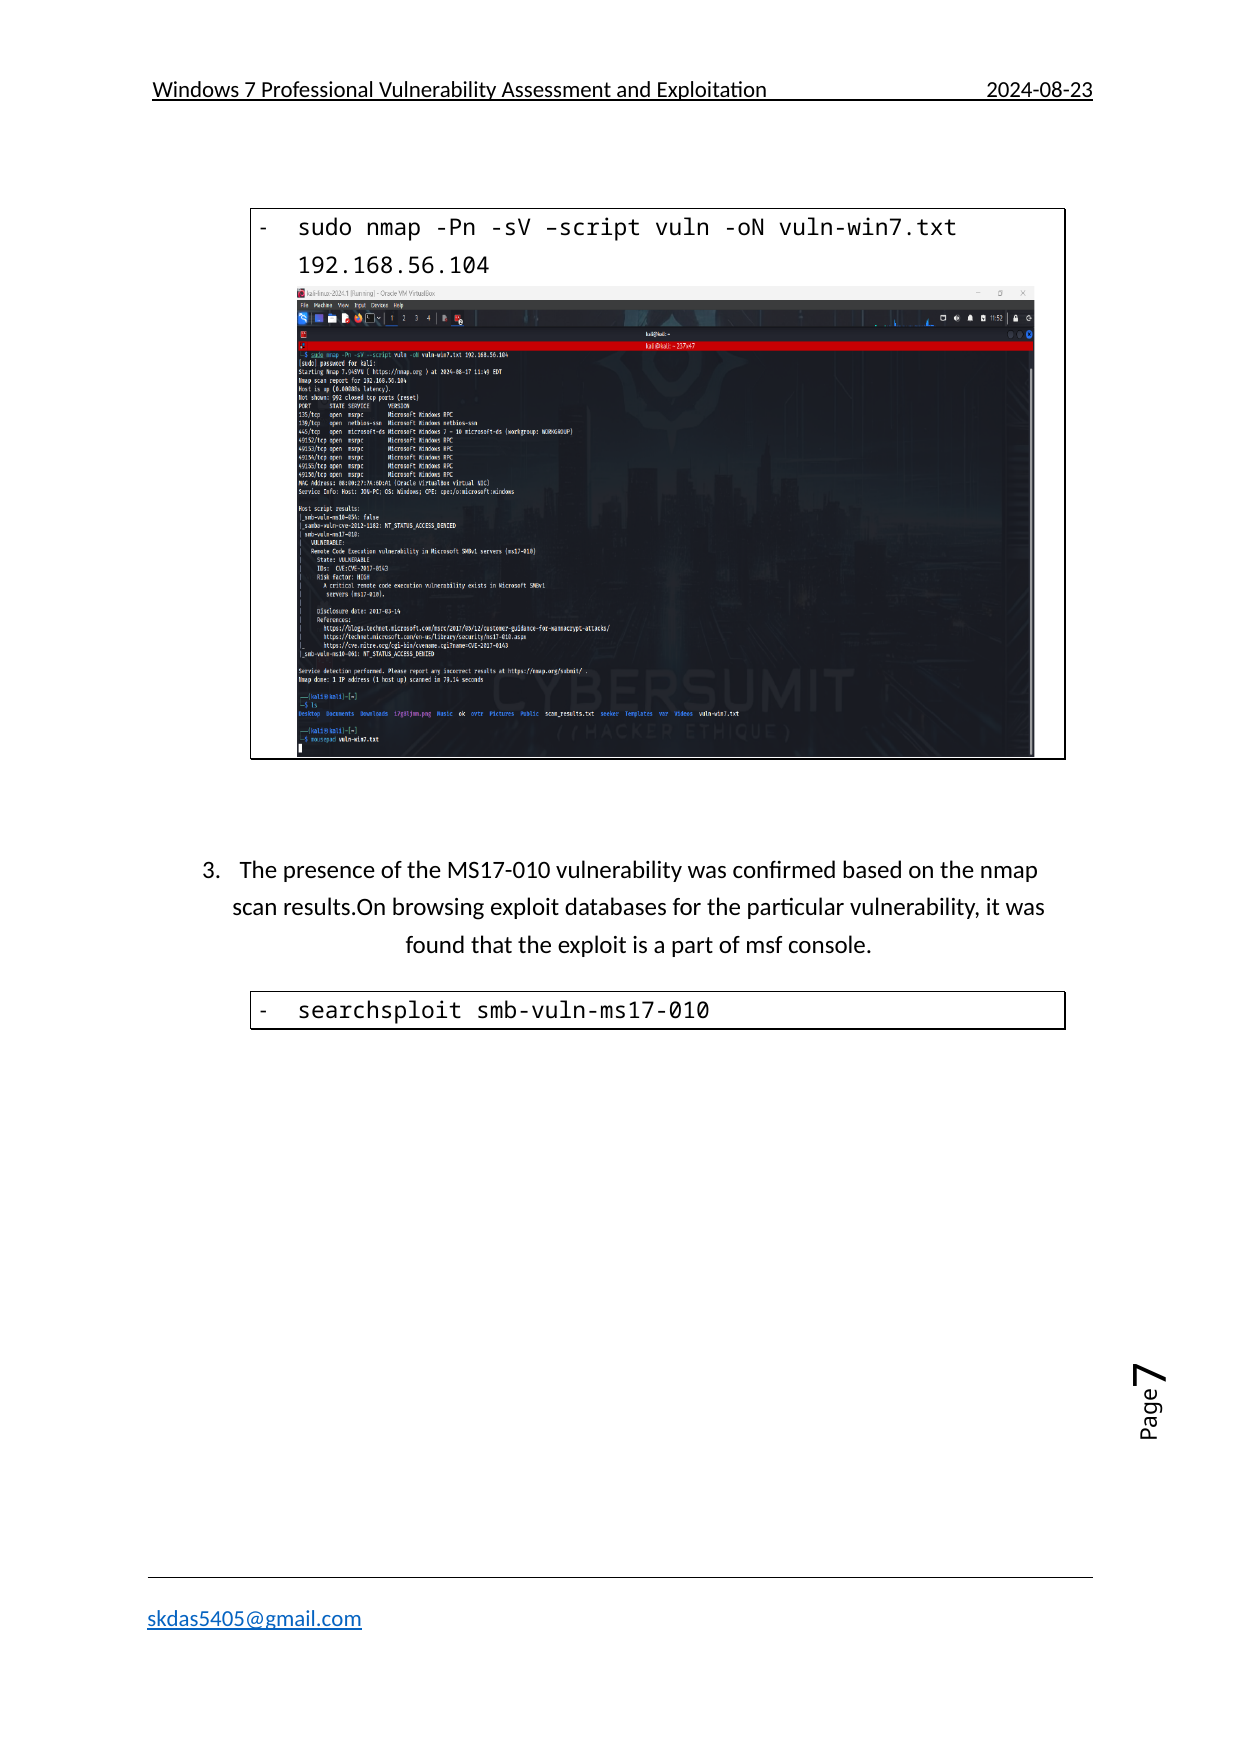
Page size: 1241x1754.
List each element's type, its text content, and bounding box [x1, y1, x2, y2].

picture [297, 286, 1035, 757]
list searchsploit smb-vuln-ms17-010 [251, 992, 1064, 1028]
list The presence of the MS17-010 vulnerability was confirmed based on the nmap scan results.On browsing exploit databases for the particular vulnerability, it was found that the exploit is a part of msf console. [184, 854, 1056, 959]
